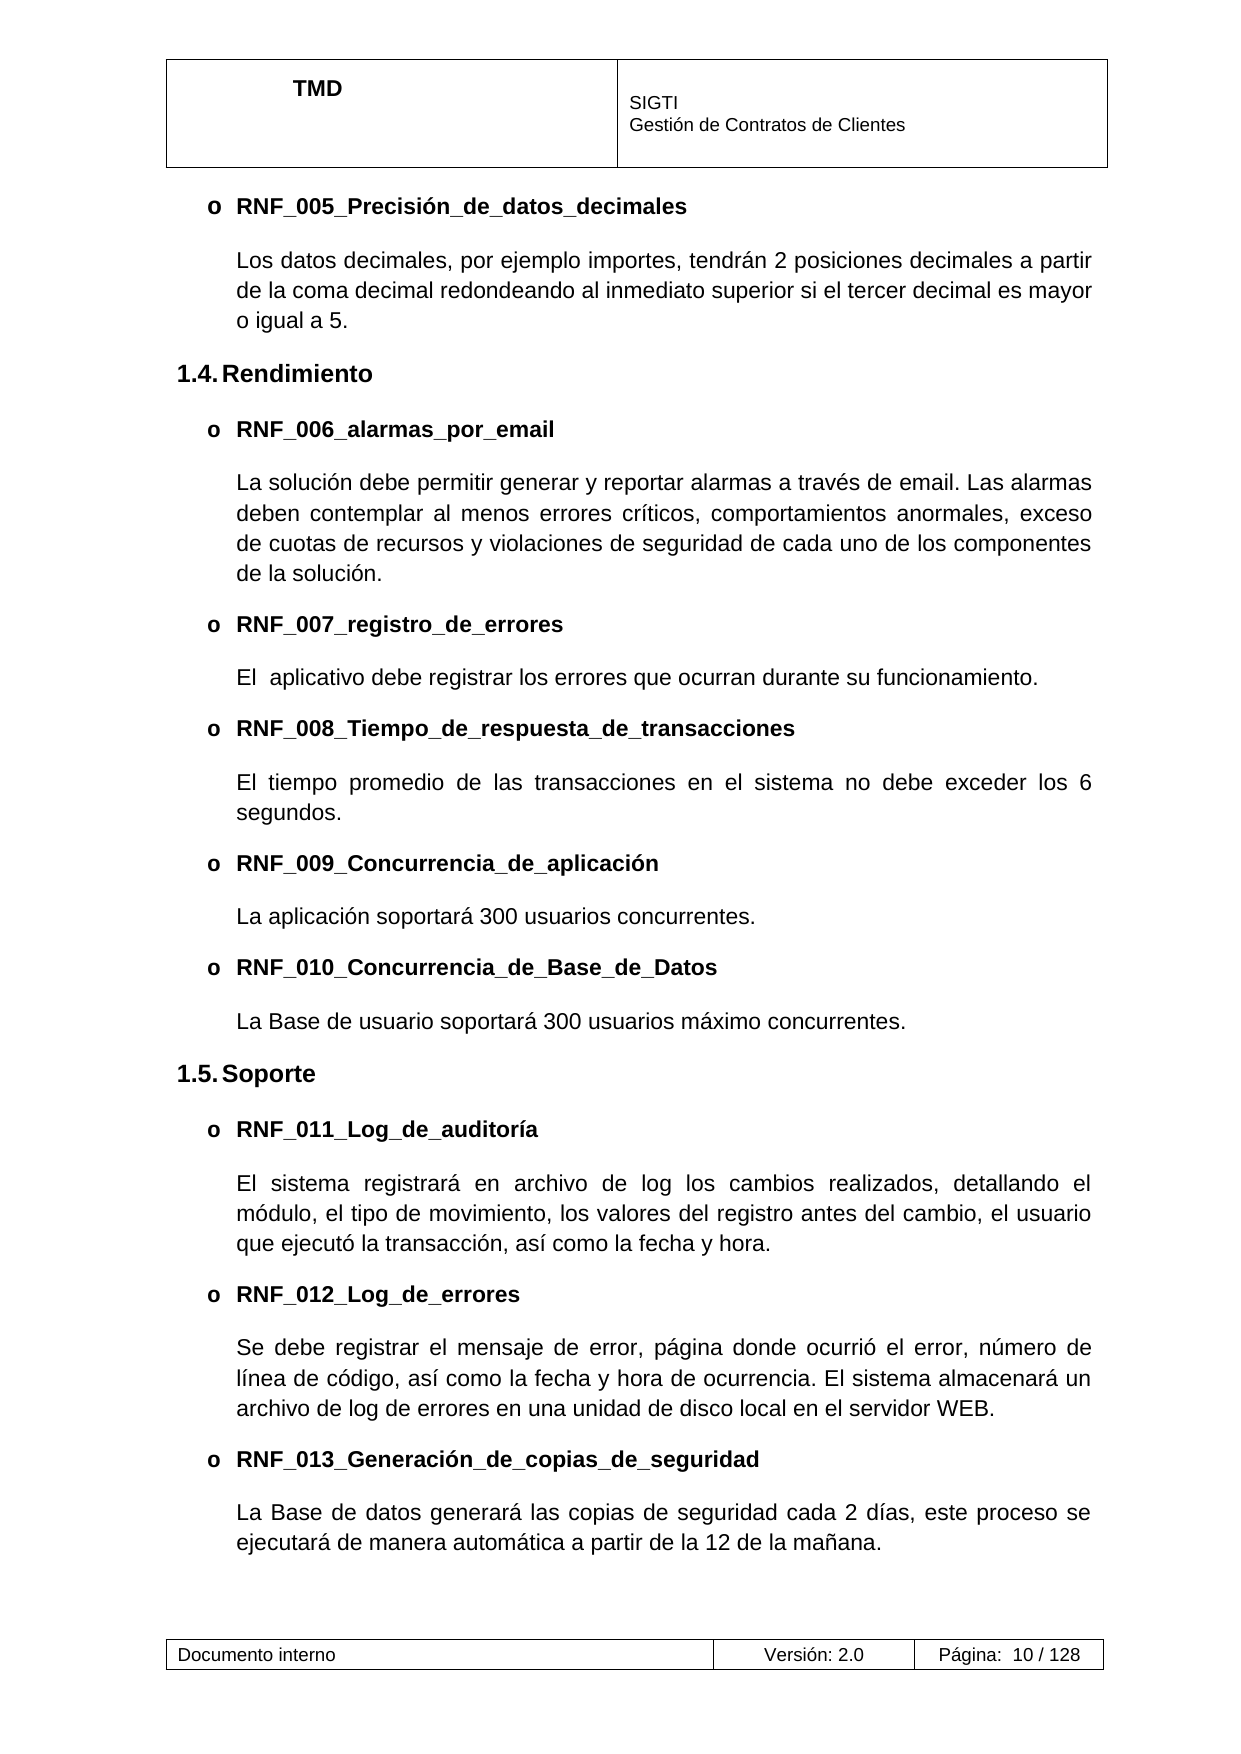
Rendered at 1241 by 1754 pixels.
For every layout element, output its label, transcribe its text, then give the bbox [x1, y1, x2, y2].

list RNF_007_registro_de_errores [207, 611, 1092, 639]
list RNF_009_Concurrencia_de_aplicación [207, 850, 1092, 878]
text El sistema registrará en archivo de log los cambios realizados, detallando el módulo, el tipo de movimiento, los valores del registro antes del cambio, el usuario que ejecutó la transacción, así como la fecha y hora. [236, 1169, 1092, 1256]
text Los datos decimales, por ejemplo importes, tendrán 2 posiciones decimales a partir de la coma decimal redondeando al inmediato superior si el tercer decimal es mayor o igual a 5. [236, 247, 1092, 334]
list RNF_006_alarmas_por_email [207, 416, 1092, 444]
text El aplicativo debe registrar los errores que ocurran durante su funcionamiento. [236, 664, 1092, 691]
list RNF_008_Tiempo_de_respuesta_de_transacciones [207, 715, 1092, 744]
text Se debe registrar el mensaje de error, página donde ocurrió el error, número de línea de código, así como la fecha y hora de ocurrencia. El sistema almacenará un archivo de log de errores en una unidad de disco local en el servidor WEB. [236, 1334, 1092, 1421]
text La Base de datos generará las copias de seguridad cada 2 días, este proceso se ejecutará de manera automática a partir de la 12 de la mañana. [236, 1499, 1092, 1556]
list RNF_011_Log_de_auditoría [207, 1116, 1092, 1144]
list RNF_013_Generación_de_copias_de_seguridad [207, 1446, 1092, 1474]
list RNF_010_Concurrencia_de_Base_de_Datos [207, 954, 1092, 983]
list RNF_012_Log_de_errores [207, 1281, 1092, 1309]
list RNF_005_Precisión_de_datos_decimales [207, 193, 1092, 222]
text La aplicación soportará 300 usuarios concurrentes. [236, 903, 1092, 930]
subtitle Rendimiento [177, 358, 1092, 387]
text La solución debe permitir generar y reportar alarmas a través de email. Las alarmas deben contemplar al menos errores críticos, comportamientos anormales, exceso de cuotas de recursos y violaciones de seguridad de cada uno de los componentes de la solución. [236, 469, 1092, 586]
subtitle Soporte [177, 1059, 1092, 1087]
text La Base de usuario soportará 300 usuarios máximo concurrentes. [236, 1008, 1092, 1034]
text El tiempo promedio de las transacciones en el sistema no debe exceder los 6 segundos. [236, 769, 1092, 825]
